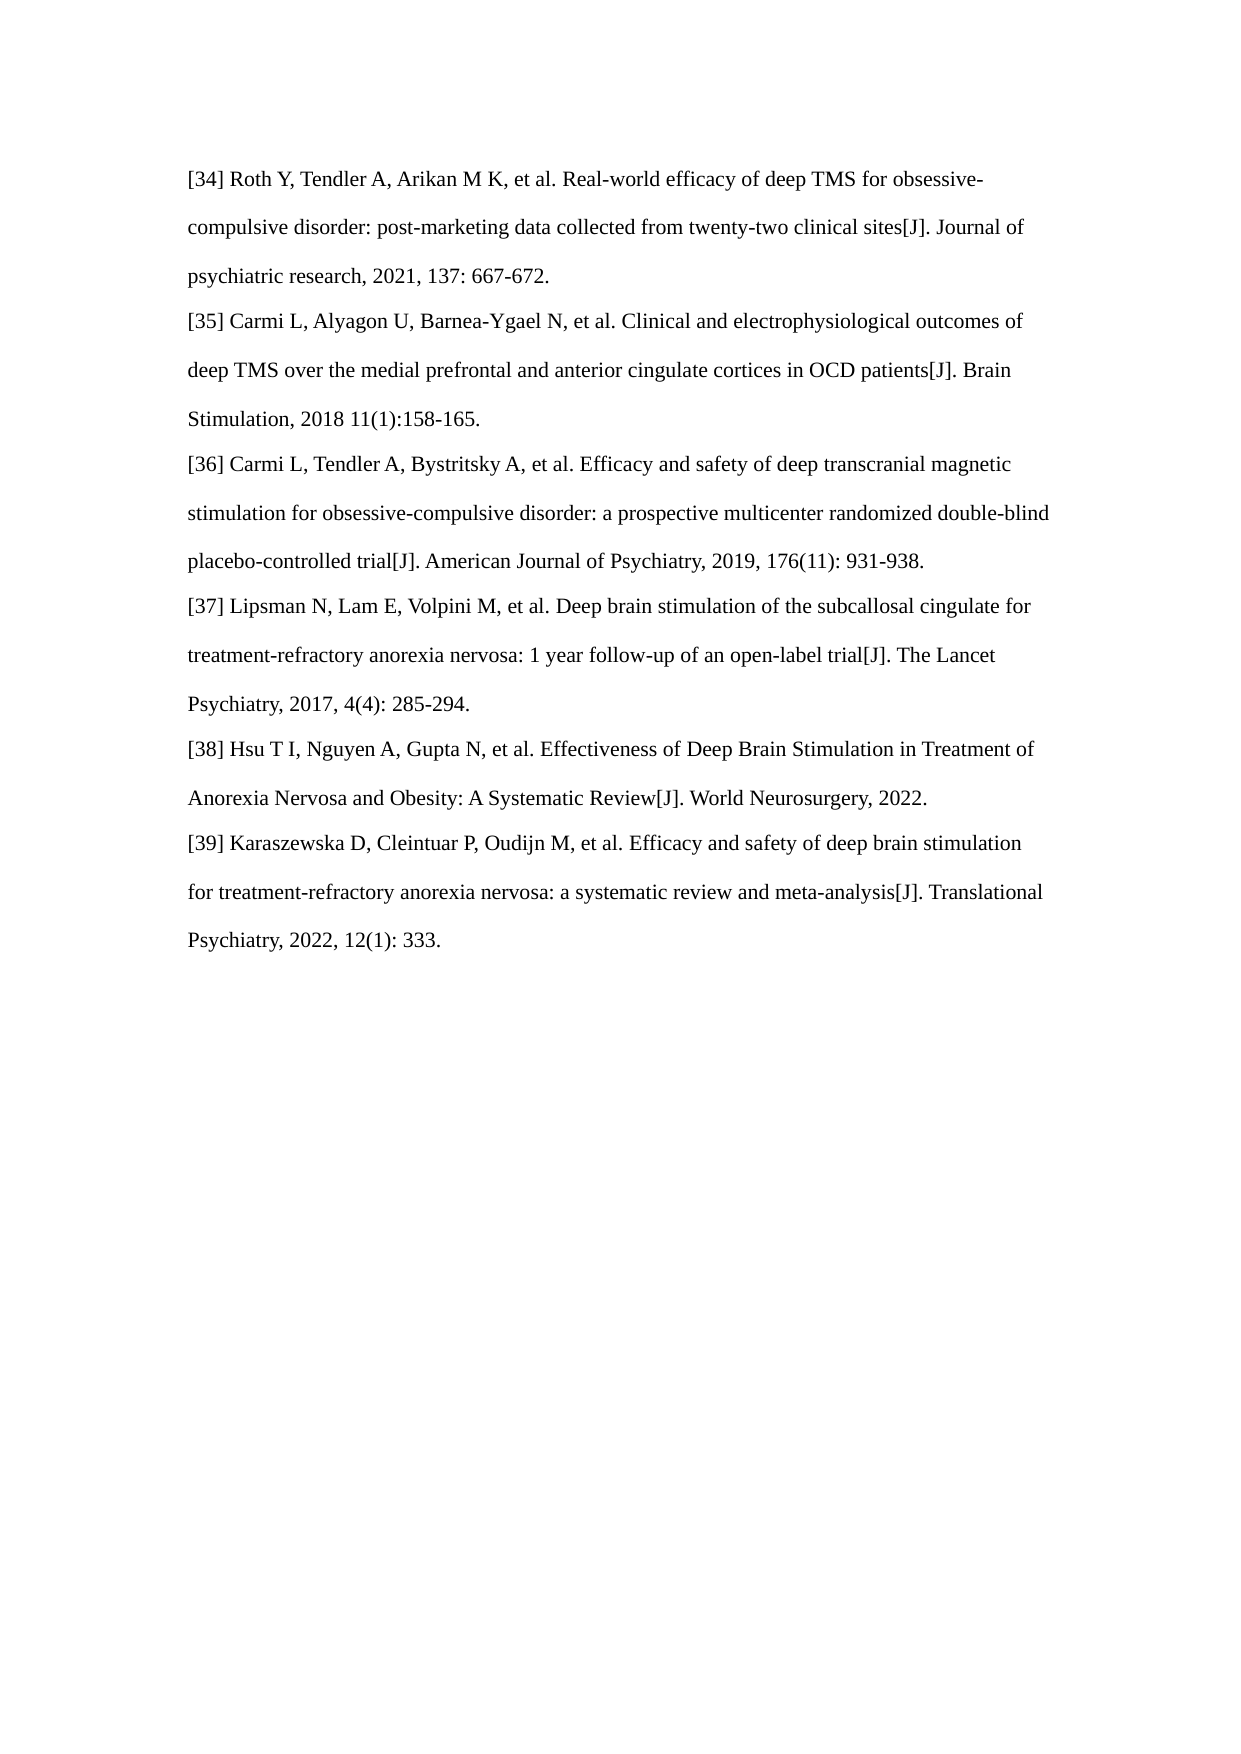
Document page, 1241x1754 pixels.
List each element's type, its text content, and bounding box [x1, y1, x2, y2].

text [38] Hsu T I, Nguyen A, Gupta N, et al. Effectiveness of Deep Brain Stimulation in Treatment of Anorexia Nervosa and Obesity: A Systematic Review[J]. World Neurosurgery, 2022. [187, 732, 1053, 814]
text [37] Lipsman N, Lam E, Volpini M, et al. Deep brain stimulation of the subcallosal cingulate for treatment-refractory anorexia nervosa: 1 year follow-up of an open-label trial[J]. The Lancet Psychiatry, 2017, 4(4): 285-294. [187, 590, 1053, 720]
text [39] Karaszewska D, Cleintuar P, Oudijn M, et al. Efficacy and safety of deep brain stimulation for treatment-refractory anorexia nervosa: a systematic review and meta-analysis[J]. Translational Psychiatry, 2022, 12(1): 333. [187, 826, 1053, 956]
text [35] Carmi L, Alyagon U, Barnea-Ygael N, et al. Clinical and electrophysiological outcomes of deep TMS over the medial prefrontal and anterior cingulate cortices in OCD patients[J]. Brain Stimulation, 2018 11(1):158-165. [187, 304, 1053, 434]
text [36] Carmi L, Tendler A, Bystritsky A, et al. Efficacy and safety of deep transcranial magnetic stimulation for obsessive-compulsive disorder: a prospective multicenter randomized double-blind placebo-controlled trial[J]. American Journal of Psychiatry, 2019, 176(11): 931-938. [187, 447, 1053, 577]
text [34] Roth Y, Tendler A, Arikan M K, et al. Real-world efficacy of deep TMS for obsessive-compulsive disorder: post-marketing data collected from twenty-two clinical sites[J]. Journal of psychiatric research, 2021, 137: 667-672. [187, 162, 1053, 292]
